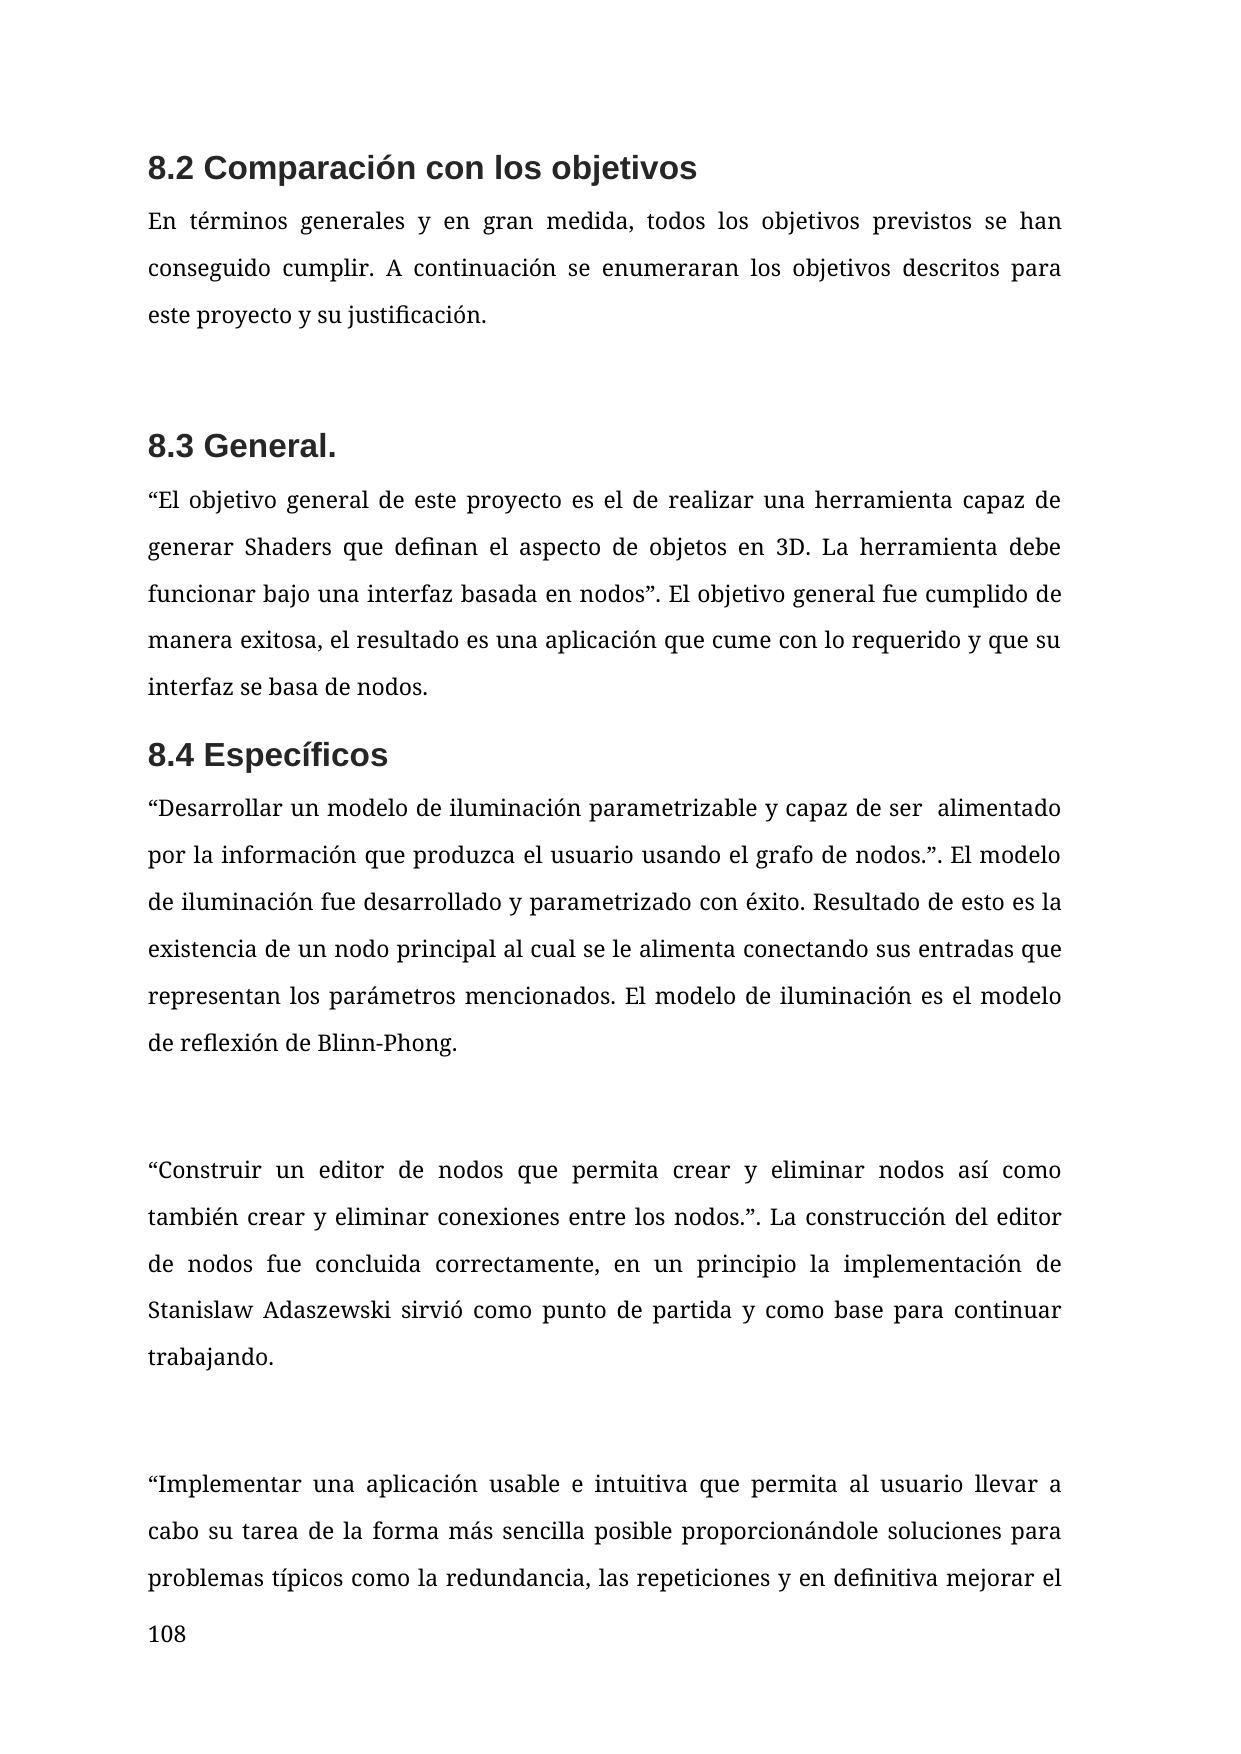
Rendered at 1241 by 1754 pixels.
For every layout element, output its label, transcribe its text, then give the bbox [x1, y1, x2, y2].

subtitle General. [148, 426, 1063, 464]
subtitle Comparación con los objetivos [148, 148, 1063, 186]
text “El objetivo general de este proyecto es el de realizar una herramienta capaz de generar Shaders que definan el aspecto de objetos en 3D. La herramienta debe funcionar bajo una interfaz basada en nodos”. El objetivo general fue cumplido de manera exitosa, el resultado es una aplicación que cume con lo requerido y que su interfaz se basa de nodos. [148, 484, 1063, 702]
text En términos generales y en gran medida, todos los objetivos previstos se han conseguido cumplir. A continuación se enumeraran los objetivos descritos para este proyecto y su justificación. [148, 205, 1063, 330]
text “Construir un editor de nodos que permita crear y eliminar nodos así como también crear y eliminar conexiones entre los nodos.”. La construcción del editor de nodos fue concluida correctamente, en un principio la implementación de Stanislaw Adaszewski sirvió como punto de partida y como base para continuar trabajando. [148, 1154, 1063, 1373]
subtitle Específicos [148, 735, 1063, 773]
text “Desarrollar un modelo de iluminación parametrizable y capaz de ser alimentado por la información que produzca el usuario usando el grafo de nodos.”. El modelo de iluminación fue desarrollado y parametrizado con éxito. Resultado de esto es la existencia de un nodo principal al cual se le alimenta conectando sus entradas que representan los parámetros mencionados. El modelo de iluminación es el modelo de reflexión de Blinn-Phong. [148, 792, 1063, 1058]
